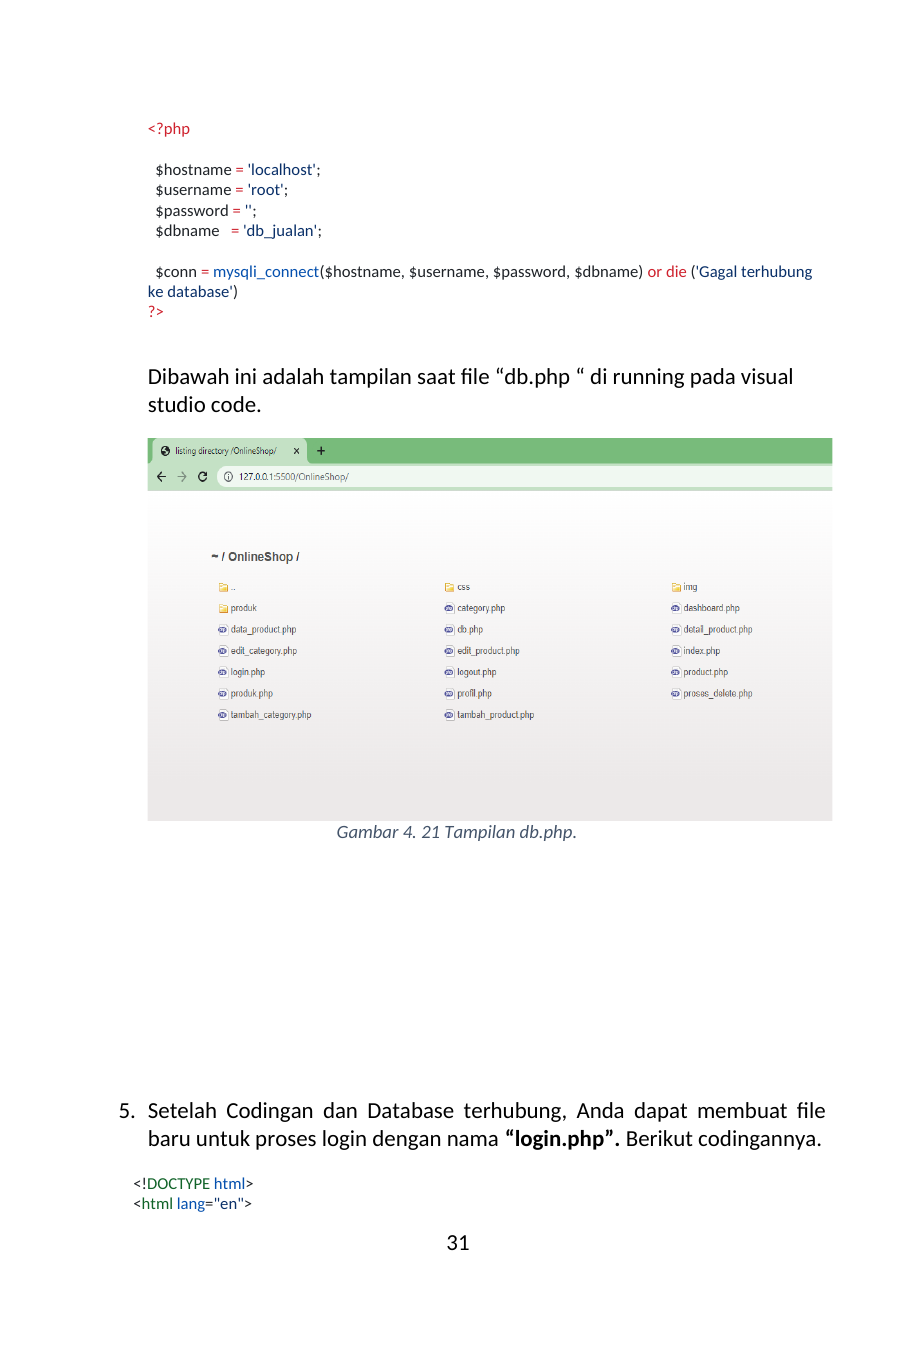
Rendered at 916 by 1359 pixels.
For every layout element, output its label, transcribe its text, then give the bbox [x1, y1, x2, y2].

text $password = ''; [148, 200, 827, 220]
list Setelah Codingan dan Database terhubung, Anda dapat membuat file baru untuk proses login dengan nama “login.php”. Berikut codingannya. [118, 1096, 827, 1152]
text $hostname = 'localhost'; [148, 159, 827, 179]
text <!DOCTYPE html> [133, 1173, 827, 1193]
picture [147, 438, 833, 821]
text ?> [148, 301, 827, 322]
text $conn = mysqli_connect($hostname, $username, $password, $dbname) or die ('Gagal terhubung ke database') [148, 261, 827, 301]
text Gambar 4. 21 Tampilan db.php. [89, 820, 827, 843]
text <html lang="en"> [133, 1193, 827, 1214]
list <?php [148, 118, 827, 138]
text $username = 'root'; [148, 179, 827, 200]
text $dbname = 'db_jualan'; [148, 220, 827, 241]
text Dibawah ini adalah tampilan saat file “db.php “ di running pada visual studio code. [148, 362, 827, 418]
